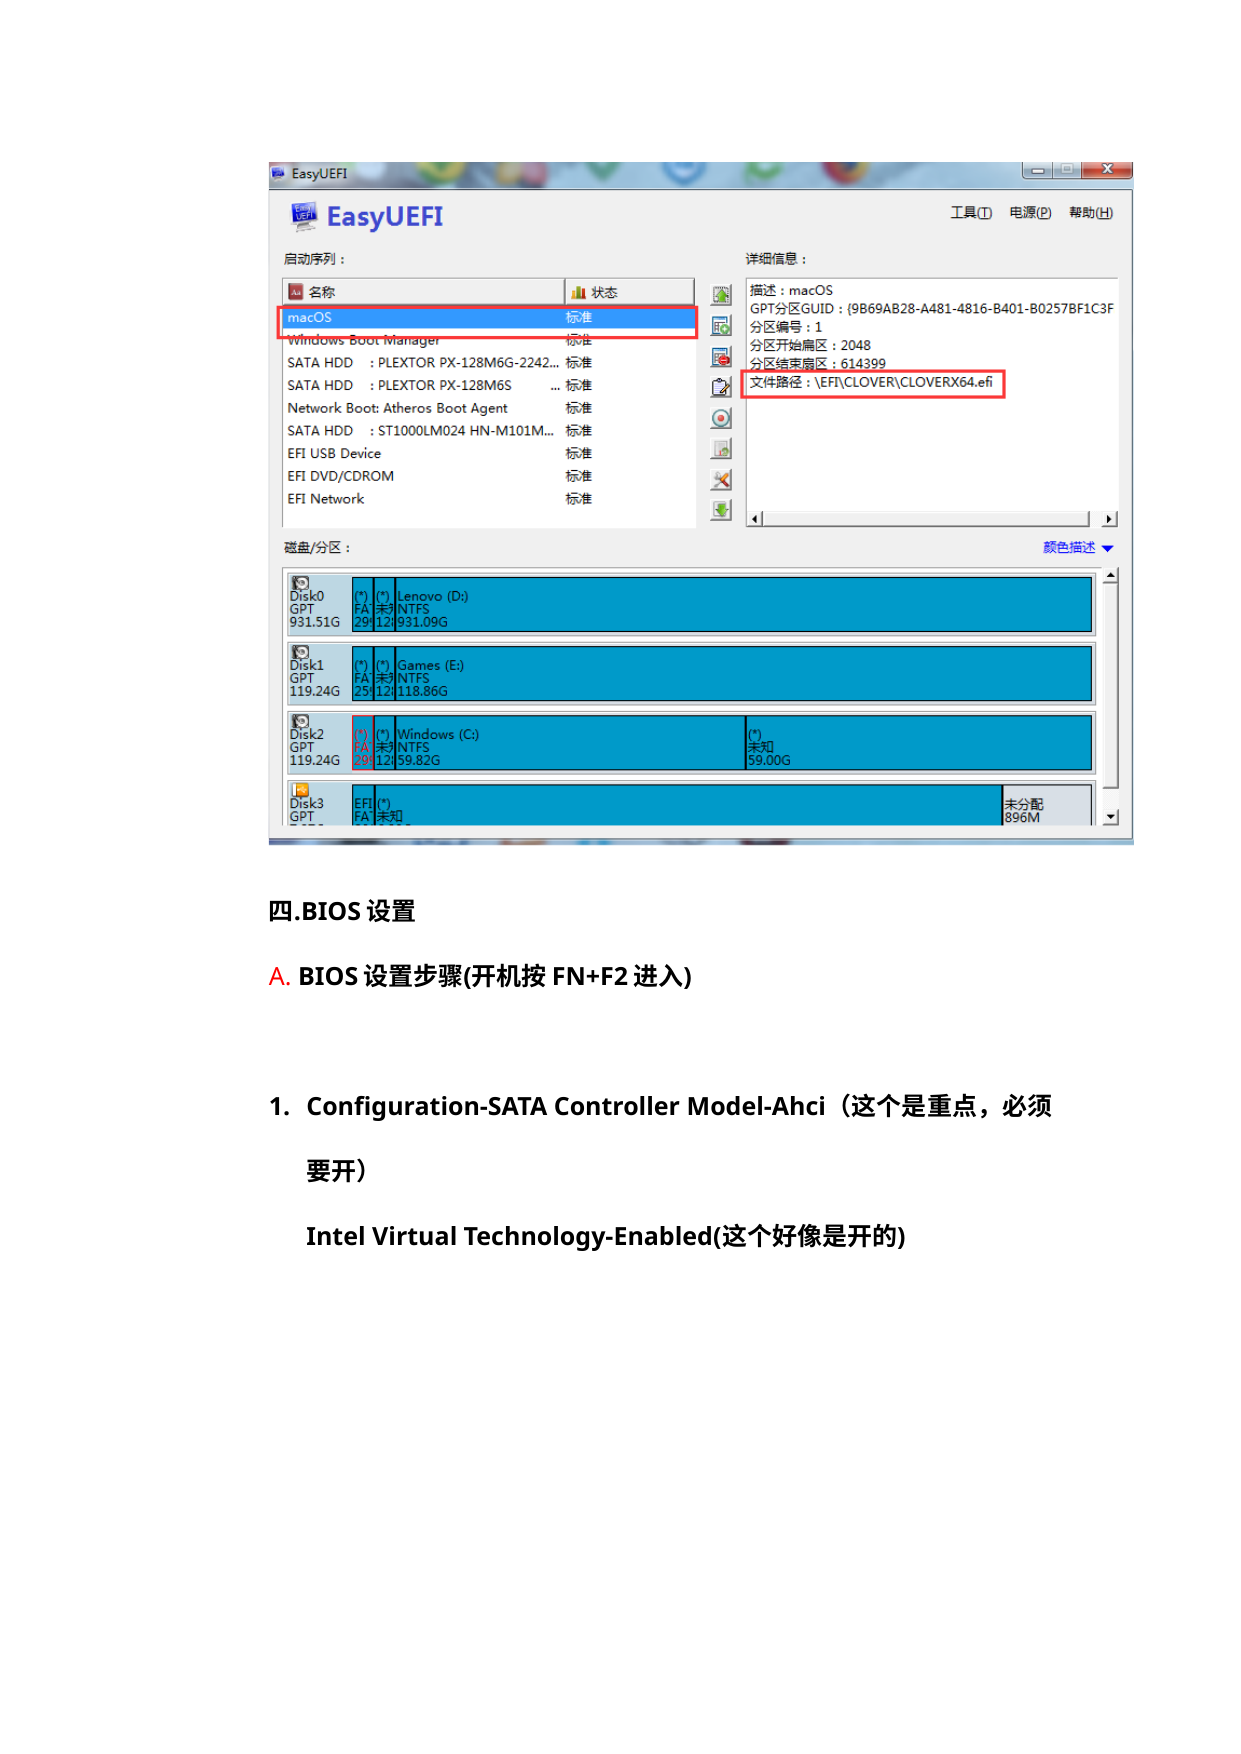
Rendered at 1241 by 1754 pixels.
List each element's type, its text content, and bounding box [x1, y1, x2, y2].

picture [268, 162, 1134, 846]
list 四.BIOS设置 [269, 877, 1053, 942]
list Configuration-SATA Controller Model-Ahci（这个是重点，必须要开） Intel Virtual Technology-Enabled(这个好像是开的) [269, 1072, 1053, 1267]
list A. BIOS设置步骤(开机按FN+F2进入) [269, 942, 1053, 1007]
